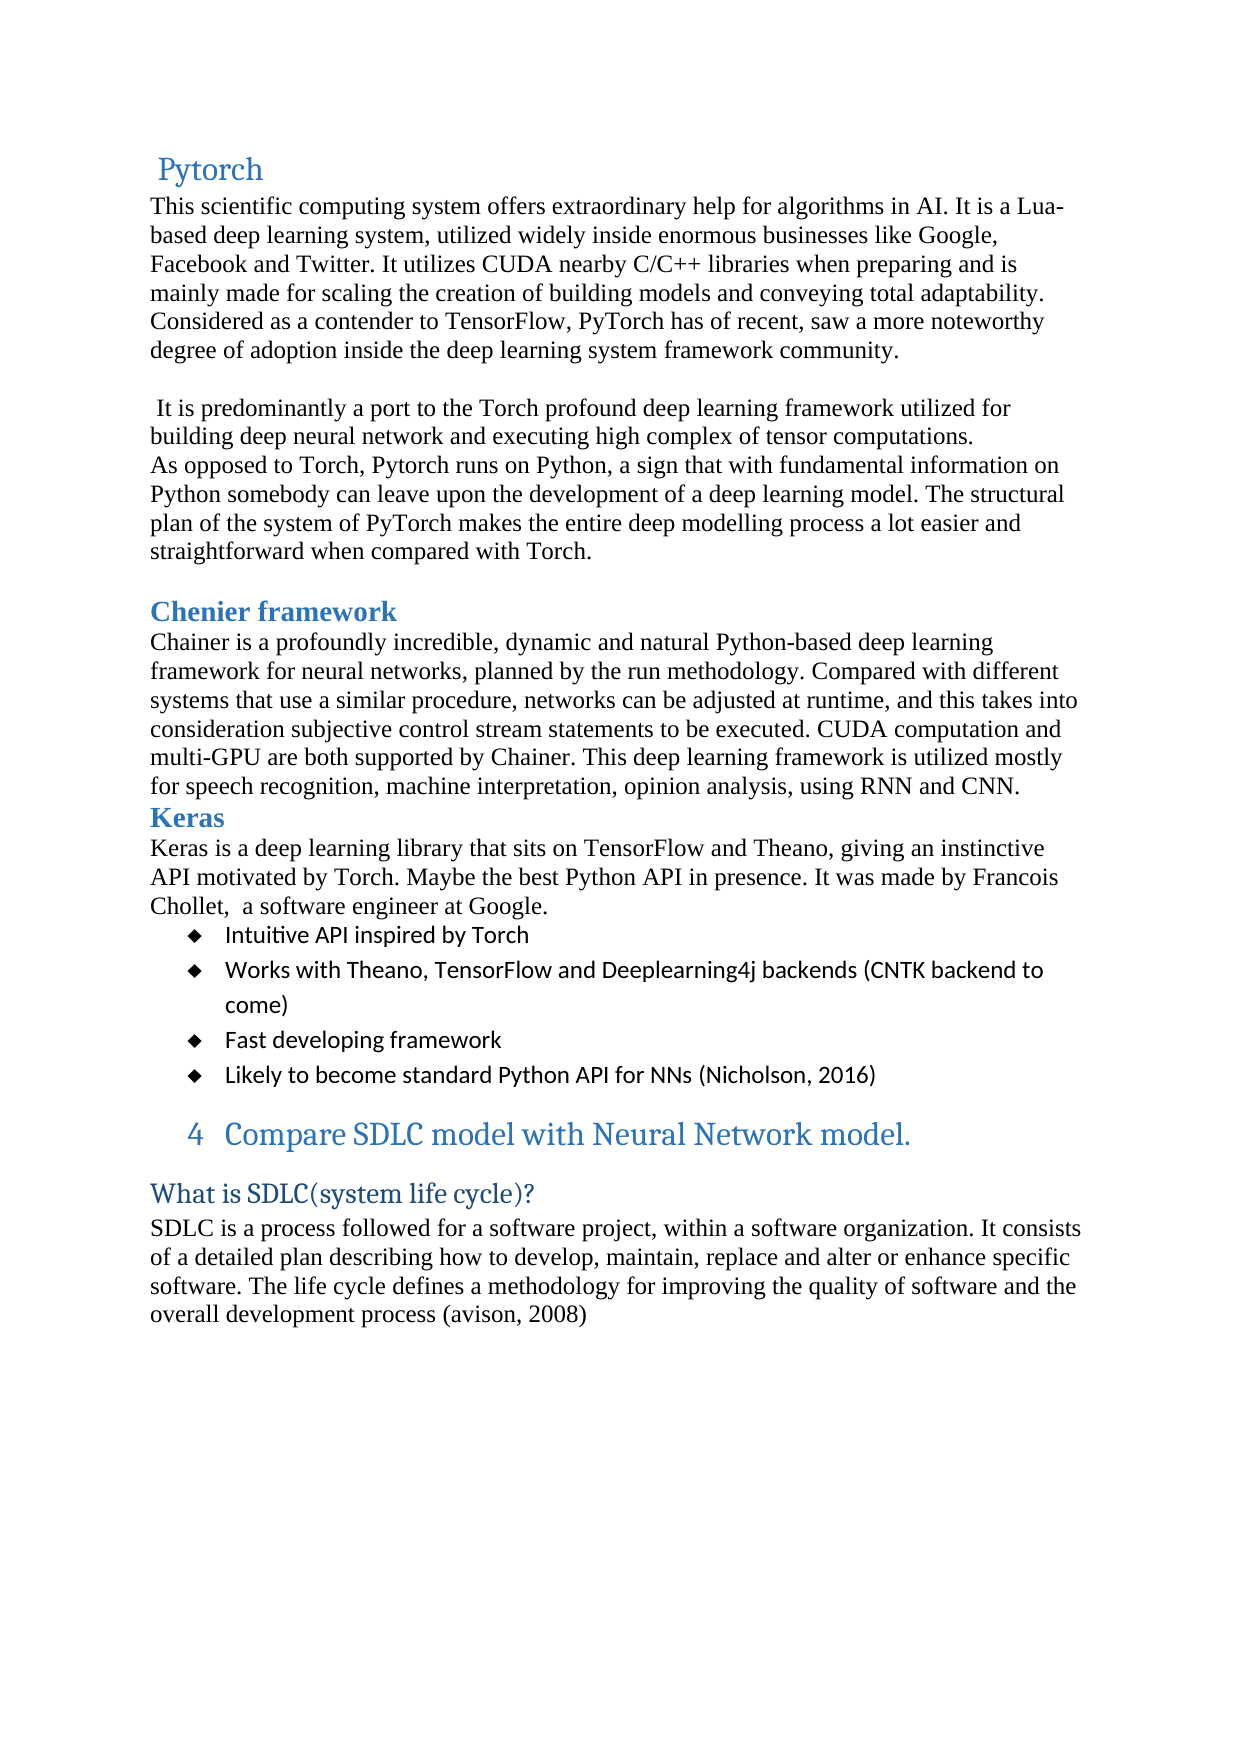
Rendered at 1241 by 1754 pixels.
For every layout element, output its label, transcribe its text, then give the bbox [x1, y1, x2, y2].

text SDLC is a process followed for a software project, within a software organization. It consists of a detailed plan describing how to develop, maintain, replace and alter or enhance specific software. The life cycle defines a methodology for improving the quality of software and the overall development process [150, 1213, 1090, 1328]
list Fast developing framework [187, 1025, 1090, 1055]
text It is predominantly a port to the Torch profound deep learning framework utilized for building deep neural network and executing high complex of tensor computations. [150, 393, 1090, 450]
subtitle Compare SDLC model with Neural Network model. [187, 1116, 1090, 1154]
list Intuitive API inspired by Torch [187, 920, 1090, 950]
text Keras [150, 800, 1090, 833]
subtitle Pytorch [150, 150, 1090, 188]
text Chainer is a profoundly incredible, dynamic and natural Python-based deep learning framework for neural networks, planned by the run methodology. Compared with different systems that use a similar procedure, networks can be adjusted at runtime, and this takes into consideration subjective control stream statements to be executed. CUDA computation and multi-GPU are both supported by Chainer. This deep learning framework is utilized mostly for speech recognition, machine interpretation, opinion analysis, using RNN and CNN. [150, 627, 1090, 800]
text Considered as a contender to TensorFlow, PyTorch has of recent, saw a more noteworthy degree of adoption inside the deep learning system framework community. [150, 306, 1090, 364]
subtitle What is SDLC(system life cycle)? [150, 1177, 1090, 1211]
text Keras is a deep learning library that sits on TensorFlow and Theano, giving an instinctive API motivated by Torch. Maybe the best Python API in presence. It was made by Francois Chollet, a software engineer at Google. [150, 833, 1090, 920]
text Chenier framework [150, 594, 1090, 627]
text As opposed to Torch, Pytorch runs on Python, a sign that with fundamental information on Python somebody can leave upon the development of a deep learning model. The structural plan of the system of PyTorch makes the entire deep modelling process a lot easier and straightforward when compared with Torch. [150, 450, 1090, 565]
text This scientific computing system offers extraordinary help for algorithms in AI. It is a Lua-based deep learning system, utilized widely inside enormous businesses like Google, Facebook and Twitter. It utilizes CUDA nearby C/C++ libraries when preparing and is mainly made for scaling the creation of building models and conveying total adaptability. [150, 191, 1090, 306]
list Works with Theano, TensorFlow and Deeplearning4j backends (CNTK backend to come) [187, 955, 1090, 1020]
list Likely to become standard Python API for NNs [187, 1060, 1090, 1090]
